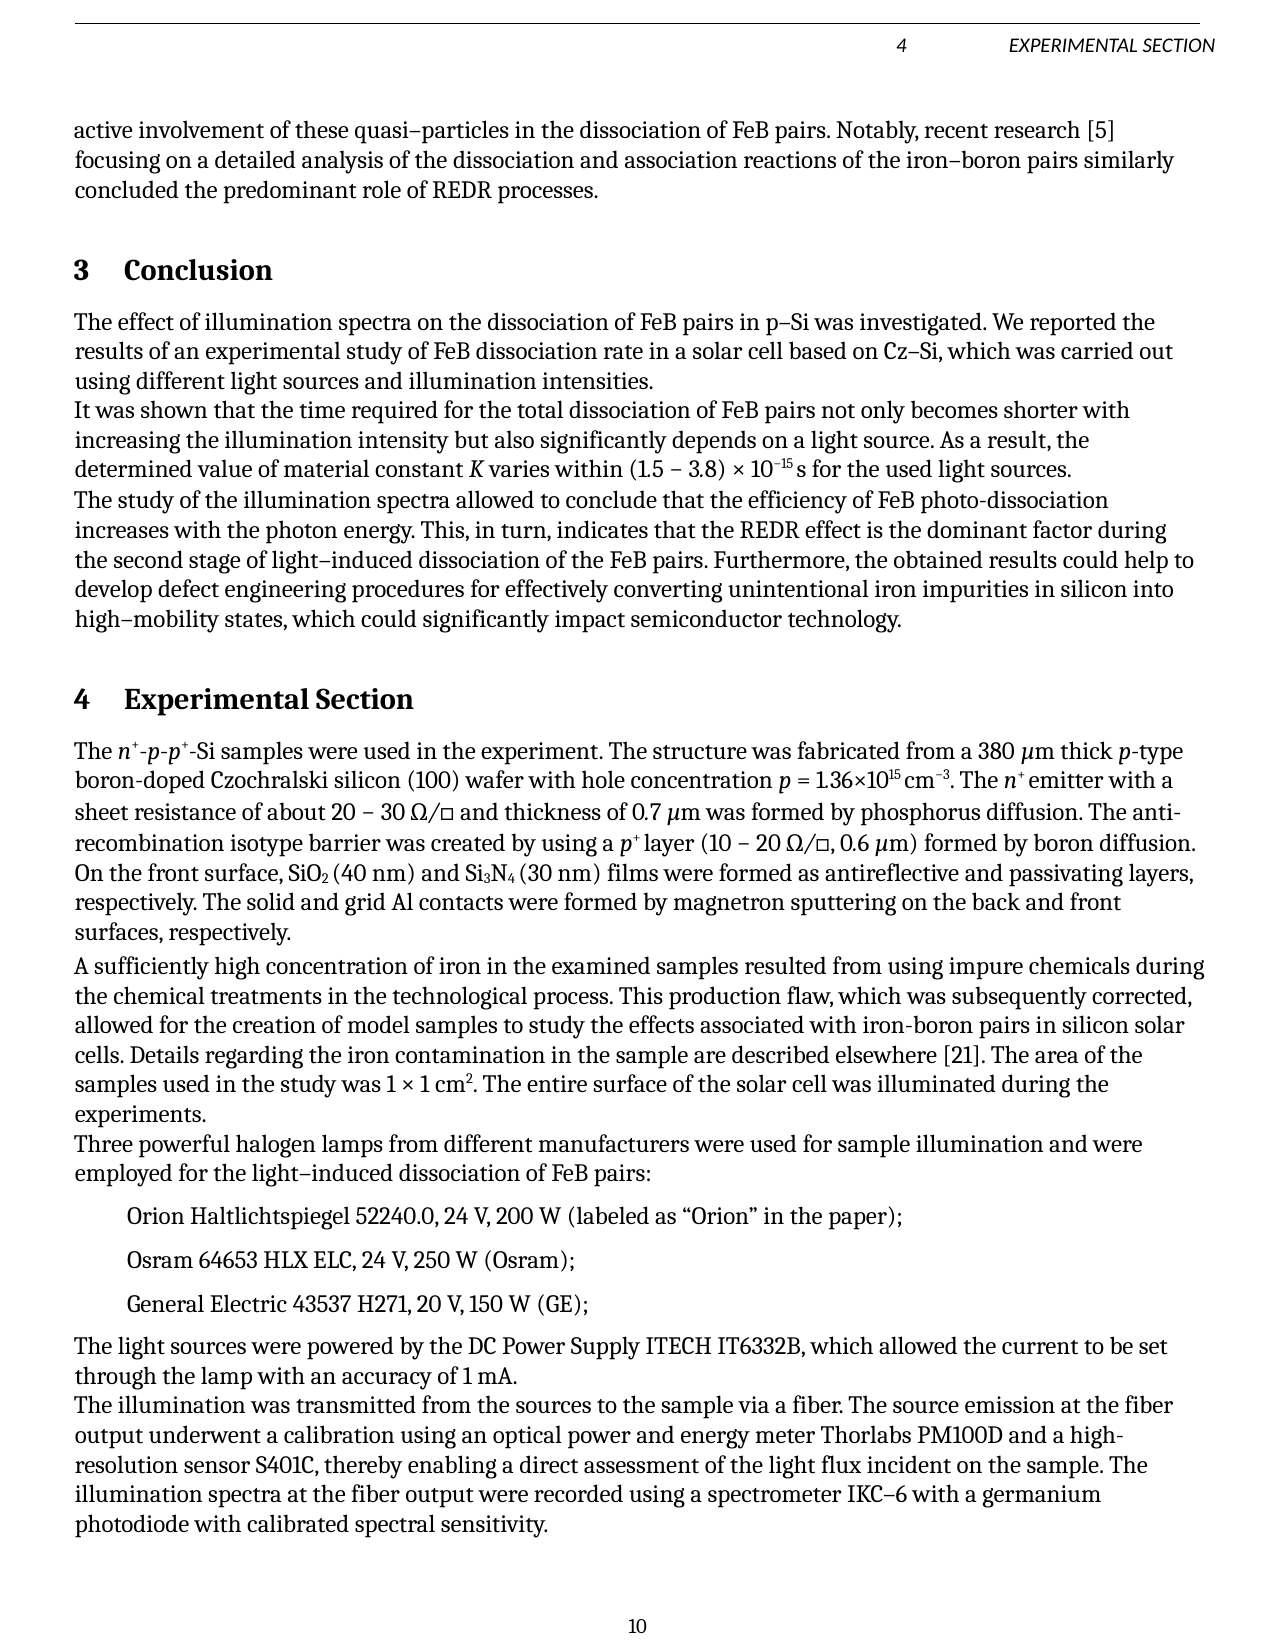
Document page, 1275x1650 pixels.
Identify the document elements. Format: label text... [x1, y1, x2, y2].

text A sufficiently high concentration of iron in the examined samples resulted from using impure chemicals during the chemical treatments in the technological process. This production flaw, which was subsequently corrected, allowed for the creation of model samples to study the effects associated with iron-boron pairs in silicon solar cells. Details regarding the iron contamination in the sample are described elsewhere [21]. The area of the samples used in the study was 1 × 1 cm2. The entire surface of the solar cell was illuminated during the experiments. [73, 952, 1217, 1129]
text The illumination was transmitted from the sources to the sample via a fiber. The source emission at the fiber output underwent a calibration using an optical power and energy meter Thorlabs PM100D and a high-resolution sensor S401C, thereby enabling a direct assessment of the light flux incident on the sample. The illumination spectra at the fiber output were recorded using a spectrometer IKC–6 with a germanium photodiode with calibrated spectral sensitivity. [73, 1391, 1204, 1538]
subtitle Experimental Section [73, 682, 1217, 717]
text The study of the illumination spectra allowed to conclude that the efficiency of FeB photo-dissociation increases with the photon energy. This, in turn, indicates that the REDR effect is the dominant factor during the second stage of light–induced dissociation of the FeB pairs. Furthermore, the obtained results could help to develop defect engineering procedures for effectively converting unintentional iron impurities in silicon into high–mobility states, which could significantly impact semiconductor technology. [73, 486, 1204, 633]
text The n+-p-p+-Si samples were used in the experiment. The structure was fabricated from a 380 µm thick p-type boron-doped Czochralski silicon (100) wafer with hole concentration p = 1.36×1015 cm−3. The n+ emitter with sheet resistance of about 20 − 30 Ω/□ and thickness of 0.7 µm was formed by phosphorus diffusion. The anti-recombination isotype barrier was created by using a p+ layer (10 − 20 Ω/□, 0.6 µm) formed by boron diffusion. On the front surface, SiO2 (40 nm) and Si3N4 (30 nm) films were formed as antireflective and passivating layers, respectively. The solid and grid Al contacts were formed by magnetron sputtering on the back and front surfaces, respectively. [73, 737, 1204, 946]
text 4 EXPERIMENTAL SECTION [75, 32, 1217, 58]
text Three powerful halogen lamps from different manufacturers were used for sample illumination and were employed for the light–induced dissociation of FeB pairs: [73, 1129, 1204, 1188]
text It was shown that the time required for the total dissociation of FeB pairs not only becomes shorter with increasing the illumination intensity but also significantly depends on light source. As a result, the determined value of material constant K varies within (1.5 − 3.8) × 10−15 s for the used light sources. [73, 396, 1204, 484]
text General Electric 43537 H271, 20 V, 150 W (GE); [127, 1289, 1204, 1318]
text active involvement of these quasi–particles in the dissociation of FeB pairs. Notably, recent research [5] focusing on a detailed analysis of the dissociation and association reactions of the iron–boron pairs similarly concluded the predominant role of REDR processes. [73, 116, 1204, 204]
subtitle Conclusion [73, 253, 1217, 288]
text Osram 64653 HLX ELC, 24 V, 250 W (Osram); [127, 1246, 1204, 1274]
text The effect of illumination spectra on dissociation of FeB pairs in p–Si was investigated. We reported the results of an experimental study of FeB dissociation rate in a solar cell based on Cz–Si, which was carried out using different light sources and illumination intensities. [73, 307, 1189, 395]
text The light sources were powered by the DC Power Supply ITECH IT6332B, which allowed 1 mA. [73, 1332, 1204, 1391]
text Orion Haltlichtspiegel 52240.0, 24 V, 200 W (labeled as “Orion” in the paper); [127, 1202, 1204, 1231]
